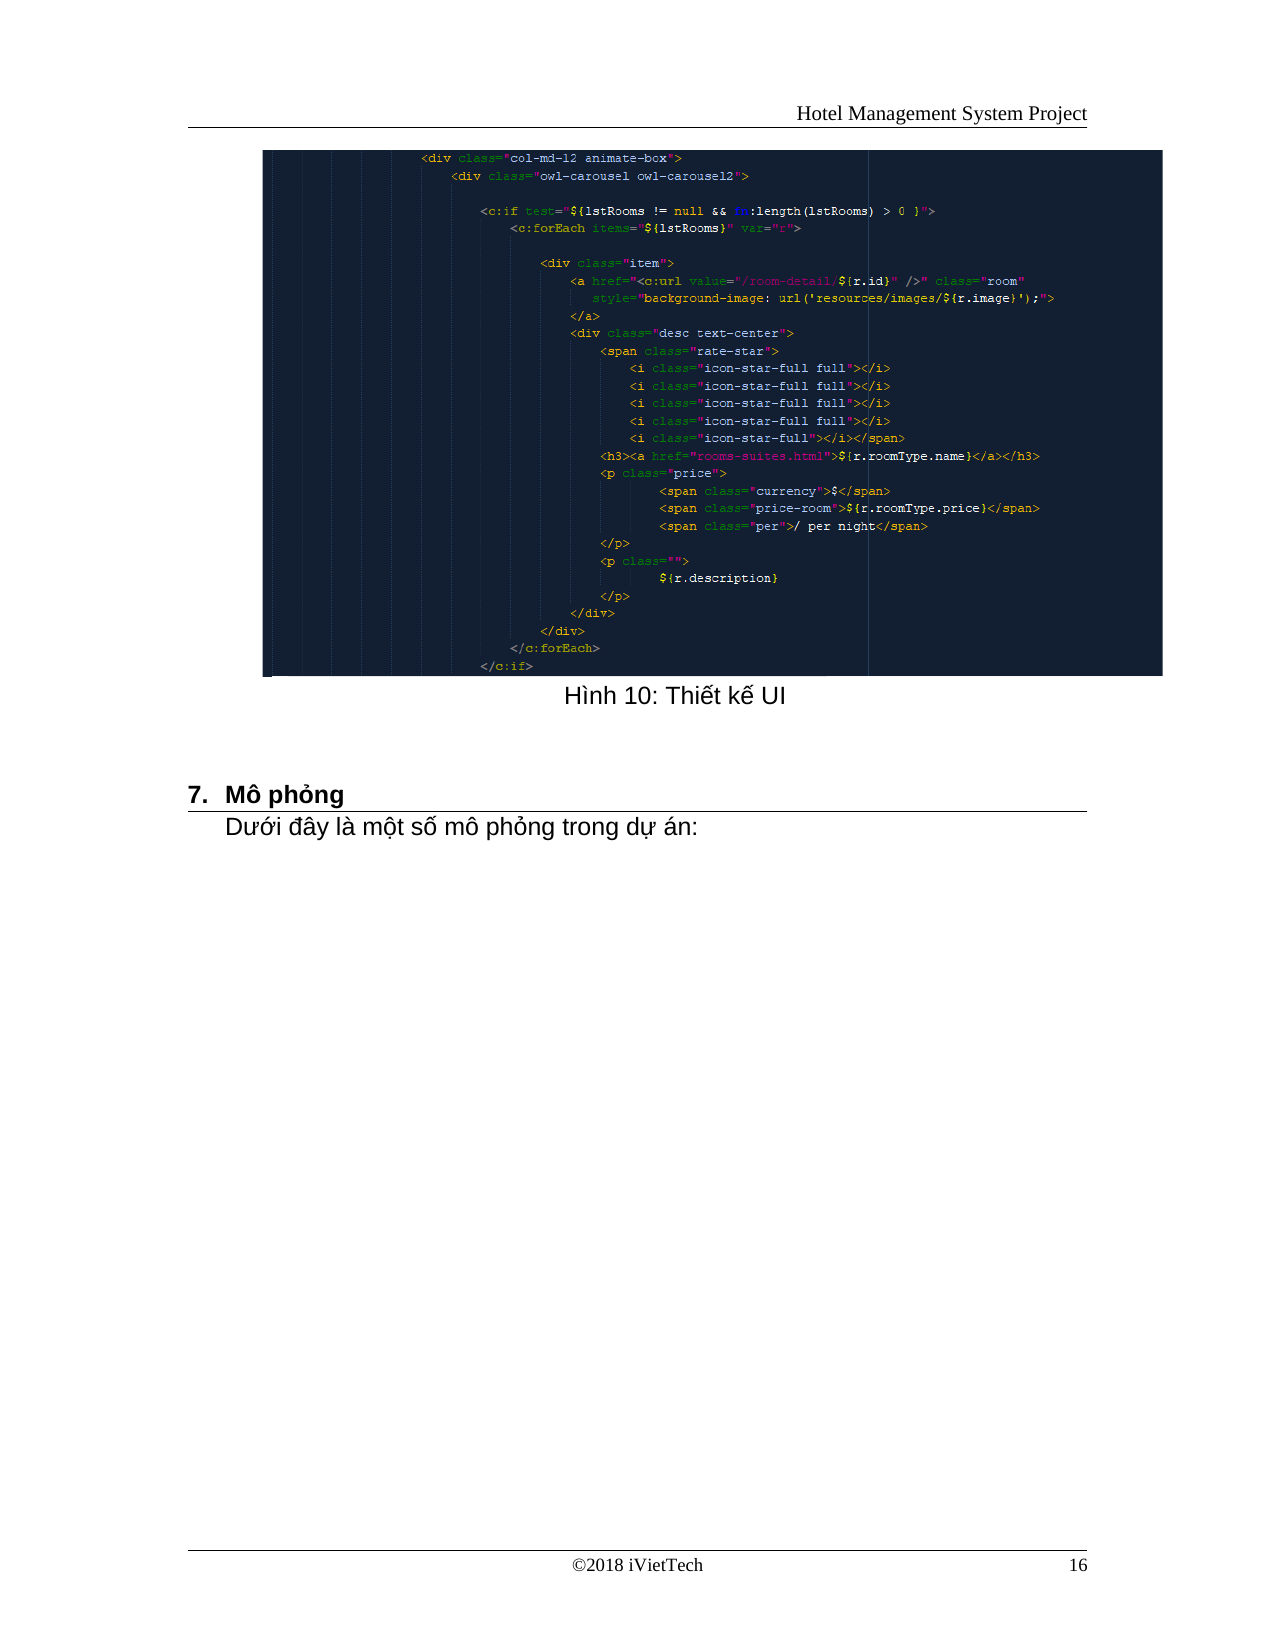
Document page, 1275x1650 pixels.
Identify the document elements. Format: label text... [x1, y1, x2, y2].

list Hình 10: Thiết kế UI [262, 681, 1087, 709]
picture [262, 150, 1163, 677]
list Dưới đây là một số mô phỏng trong dự án: [225, 812, 1087, 840]
list Mô phỏng [187, 780, 1087, 812]
